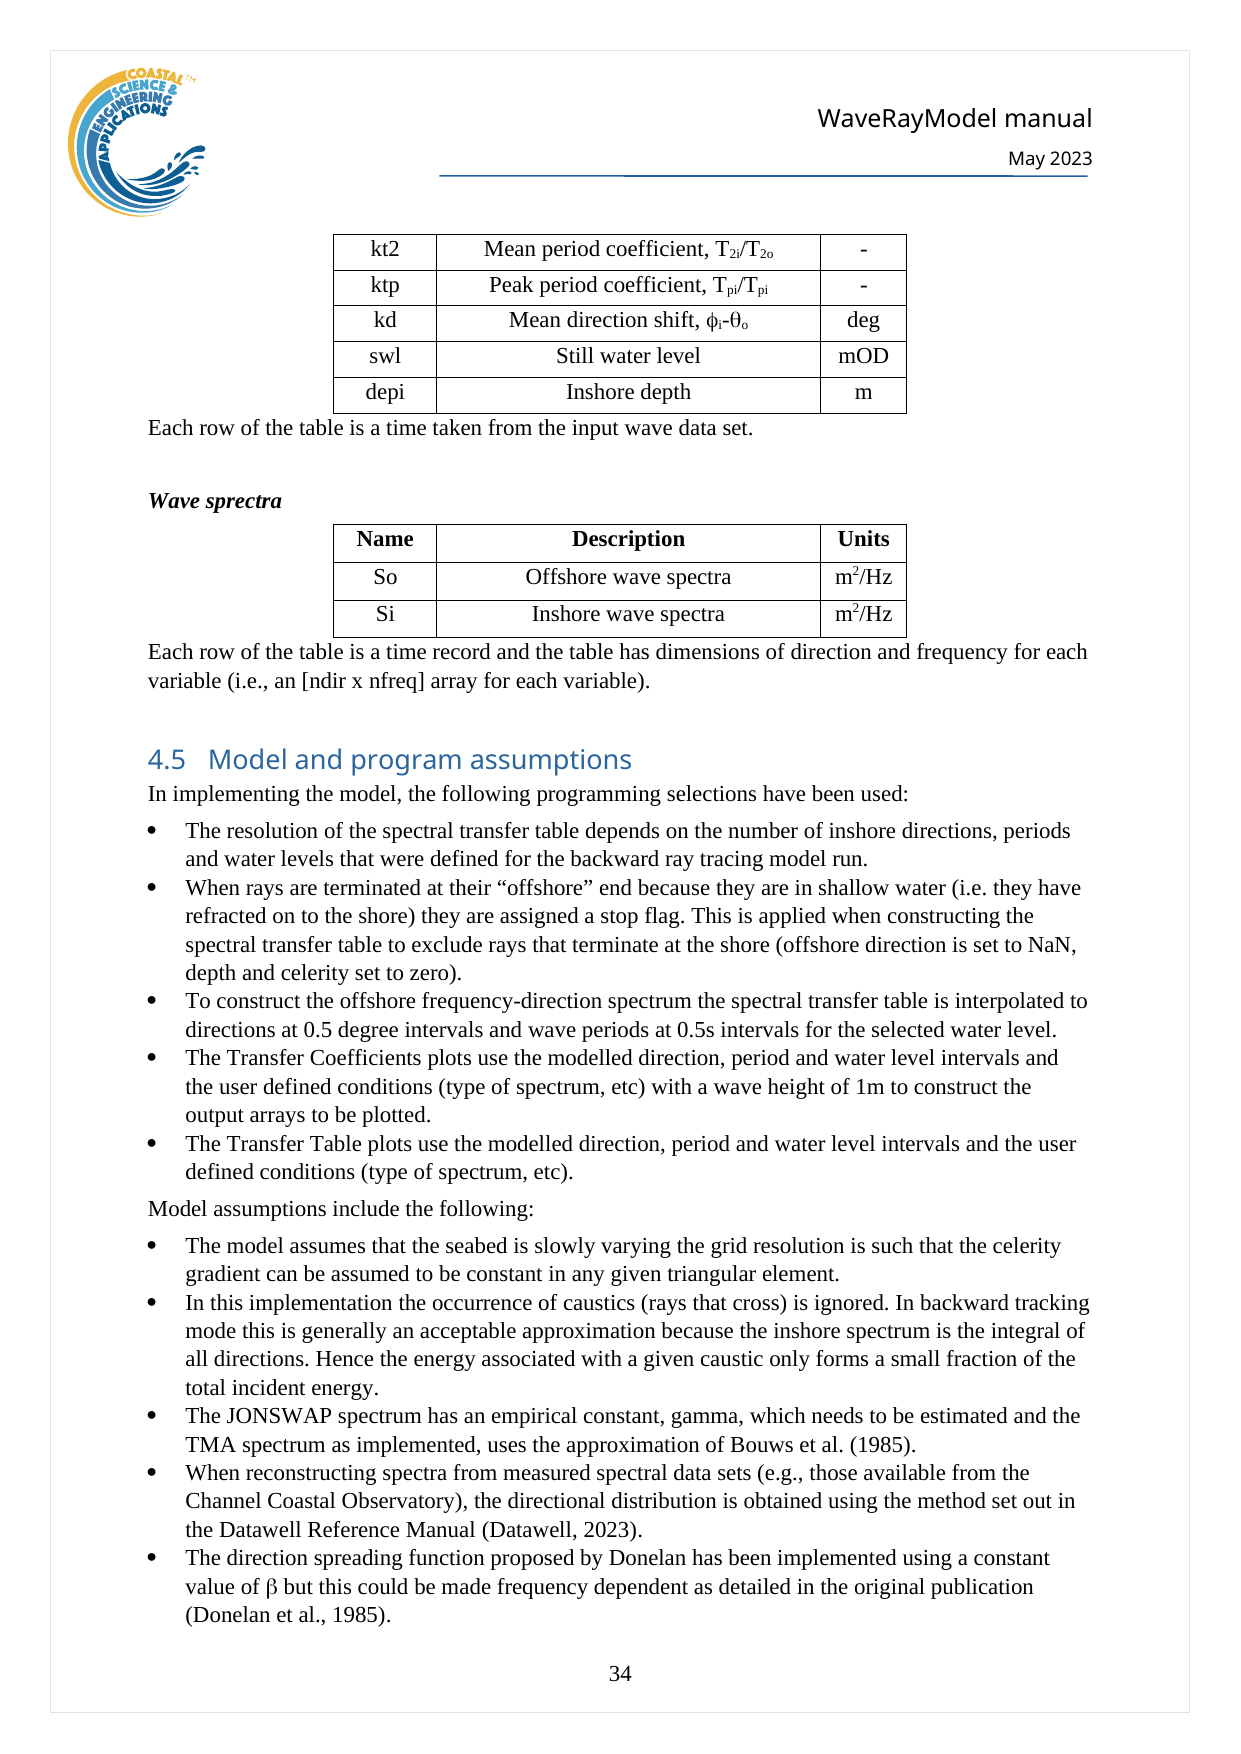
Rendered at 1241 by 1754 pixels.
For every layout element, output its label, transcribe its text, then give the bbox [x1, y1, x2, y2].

table_cell Inshore wave spectra [437, 601, 820, 637]
list The direction spreading function proposed by Donelan has been implemented using a constant value of b but this could be made frequency dependent as detailed in the original publication (Donelan et al., 1985). [148, 1544, 1093, 1628]
subtitle Model and program assumptions [148, 740, 1093, 777]
table_cell Still water level [437, 342, 820, 377]
table_cell kd [334, 306, 436, 341]
list The Transfer Table plots use the modelled direction, period and water level intervals and the user defined conditions (type of spectrum, etc). [148, 1130, 1093, 1184]
table_header Description [437, 525, 820, 562]
table_cell Mean period coefficient, T2i/T2o [437, 235, 820, 269]
list In this implementation the occurrence of caustics (rays that cross) is ignored. In backward tracking mode this is generally an acceptable approximation because the inshore spectrum is the integral of all directions. Hence the energy associated with a given caustic only forms a small fraction of the total incident energy. [148, 1288, 1093, 1400]
table_cell kt2 [334, 235, 436, 269]
table_cell Mean direction shift, fi-o [437, 306, 820, 341]
text In implementing the model, the following programming selections have been used: [148, 780, 1093, 806]
text Model assumptions include the following: [148, 1195, 1093, 1221]
table_cell Inshore depth [437, 378, 820, 412]
table_cell mOD [821, 342, 906, 377]
table_cell So [334, 563, 436, 599]
list The Transfer Coefficients plots use the modelled direction, period and water level intervals and the user defined conditions (type of spectrum, etc) with a wave height of 1m to construct the output arrays to be plotted. [148, 1044, 1093, 1128]
table_cell Peak period coefficient, Tpi/Tpi [437, 271, 820, 305]
table_cell m [821, 378, 906, 412]
list To construct the offshore frequency-direction spectrum the spectral transfer table is interpolated to directions at 0.5 degree intervals and wave periods at 0.5s intervals for the selected water level. [148, 987, 1093, 1042]
table_header Units [821, 525, 906, 562]
table_cell deg [821, 306, 906, 341]
table_cell - [821, 271, 906, 305]
table_cell m2/Hz [821, 601, 906, 637]
table_cell - [821, 235, 906, 269]
table_cell Offshore wave spectra [437, 563, 820, 599]
table_cell swl [334, 342, 436, 377]
text Each row of the table is a time record and the table has dimensions of direction and frequency for each variable (i.e., an [ndir x nfreq] array for each variable). [148, 638, 1093, 693]
text Each row of the table is a time taken from the input wave data set. [148, 413, 1093, 440]
list The resolution of the spectral transfer table depends on the number of inshore directions, periods and water levels that were defined for the backward ray tracing model run. [148, 817, 1093, 872]
list The model assumes that the seabed is slowly varying the grid resolution is such that the celerity gradient can be assumed to be constant in any given triangular element. [148, 1232, 1093, 1286]
list When rays are terminated at their “offshore” end because they are in shallow water (i.e. they have refracted on to the shore) they are assigned a stop flag. This is applied when constructing the spectral transfer table to exclude rays that terminate at the shore (offshore direction is set to NaN, depth and celerity set to zero). [148, 874, 1093, 985]
list When reconstructing spectra from measured spectral data sets (e.g., those available from the Channel Coastal Observatory), the directional distribution is obtained using the method set out in the Datawell Reference Manual (Datawell, 2023). [148, 1459, 1093, 1542]
table_cell depi [334, 378, 436, 412]
text Wave sprectra [148, 487, 1093, 513]
table_cell ktp [334, 271, 436, 305]
list The JONSWAP spectrum has an empirical constant, gamma, which needs to be estimated and the TMA spectrum as implemented, uses the approximation of Bouws et al. (1985). [148, 1402, 1093, 1457]
table_header Name [334, 525, 436, 562]
table_cell Si [334, 601, 436, 637]
table_cell m2/Hz [821, 563, 906, 599]
